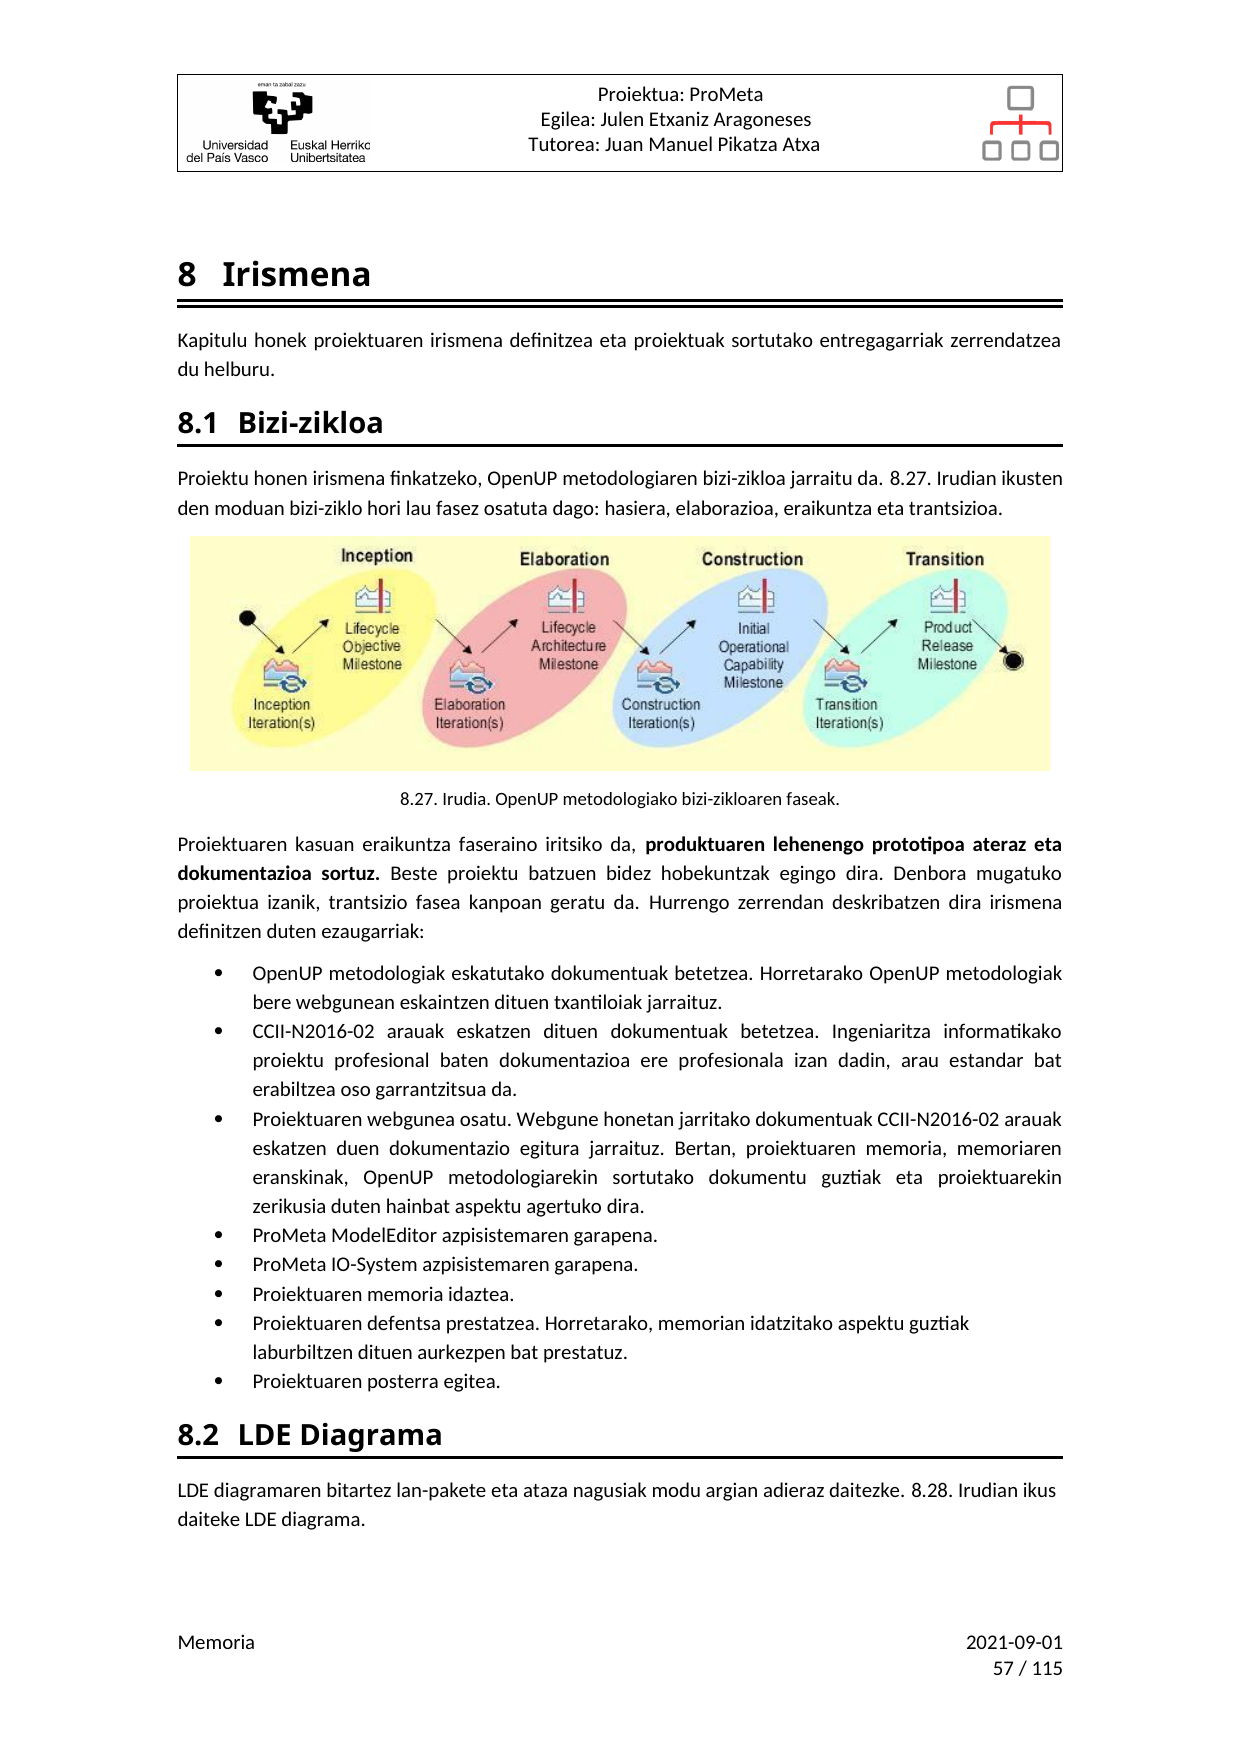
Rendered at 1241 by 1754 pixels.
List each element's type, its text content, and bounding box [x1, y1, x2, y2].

subtitle LDE Diagrama [177, 1414, 1063, 1456]
list Proiektuaren defentsa prestatzea. Horretarako, memorian idatzitako aspektu guztiak laburbiltzen dituen aurkezpen bat prestatuz. [215, 1310, 1063, 1364]
subtitle Irismena [177, 251, 1063, 299]
list ProMeta IO-System azpisistemaren garapena. [215, 1252, 1063, 1277]
list Proiektuaren memoria idaztea. [215, 1281, 1063, 1306]
picture [978, 80, 1060, 162]
picture [182, 81, 370, 162]
list Proiektuaren posterra egitea. [215, 1368, 1063, 1394]
list CCII-N2016-02 arauak eskatzen dituen dokumentuak betetzea. Ingeniaritza informatikako proiektu profesional baten dokumentazioa ere profesionala izan dadin, arau estandar bat erabiltzea oso garrantzitsua da. [215, 1018, 1063, 1102]
list OpenUP metodologiak eskatutako dokumentuak betetzea. Horretarako OpenUP metodologiak bere webgunean eskaintzen dituen txantiloiak jarraituz. [215, 960, 1063, 1014]
subtitle Bizi-zikloa [177, 402, 1063, 444]
list ProMeta ModelEditor azpisistemaren garapena. [215, 1222, 1063, 1248]
text Proiektuaren kasuan eraikuntza faseraino iritsiko da, produktuaren lehenengo prototipoa ateraz eta dokumentazioa sortuz. Beste proiektu batzuen bidez hobekuntzak egingo dira. Denbora mugatuko proiektua izanik, trantsizio fasea kanpoan geratu da. Hurrengo zerrendan deskribatzen dira irismena definitzen duten ezaugarriak: [177, 831, 1063, 944]
list Proiektuaren webgunea osatu. Webgune honetan jarritako dokumentuak CCII-N2016-02 arauak eskatzen duen dokumentazio egitura jarraituz. Bertan, proiektuaren memoria, memoriaren eranskinak, OpenUP metodologiarekin sortutako dokumentu guztiak eta proiektuarekin zerikusia duten hainbat aspektu agertuko dira. [215, 1106, 1063, 1219]
picture [189, 536, 1051, 771]
text Kapitulu honek proiektuaren irismena definitzea eta proiektuak sortutako entregagarriak zerrendatzea du helburu. [177, 327, 1063, 382]
